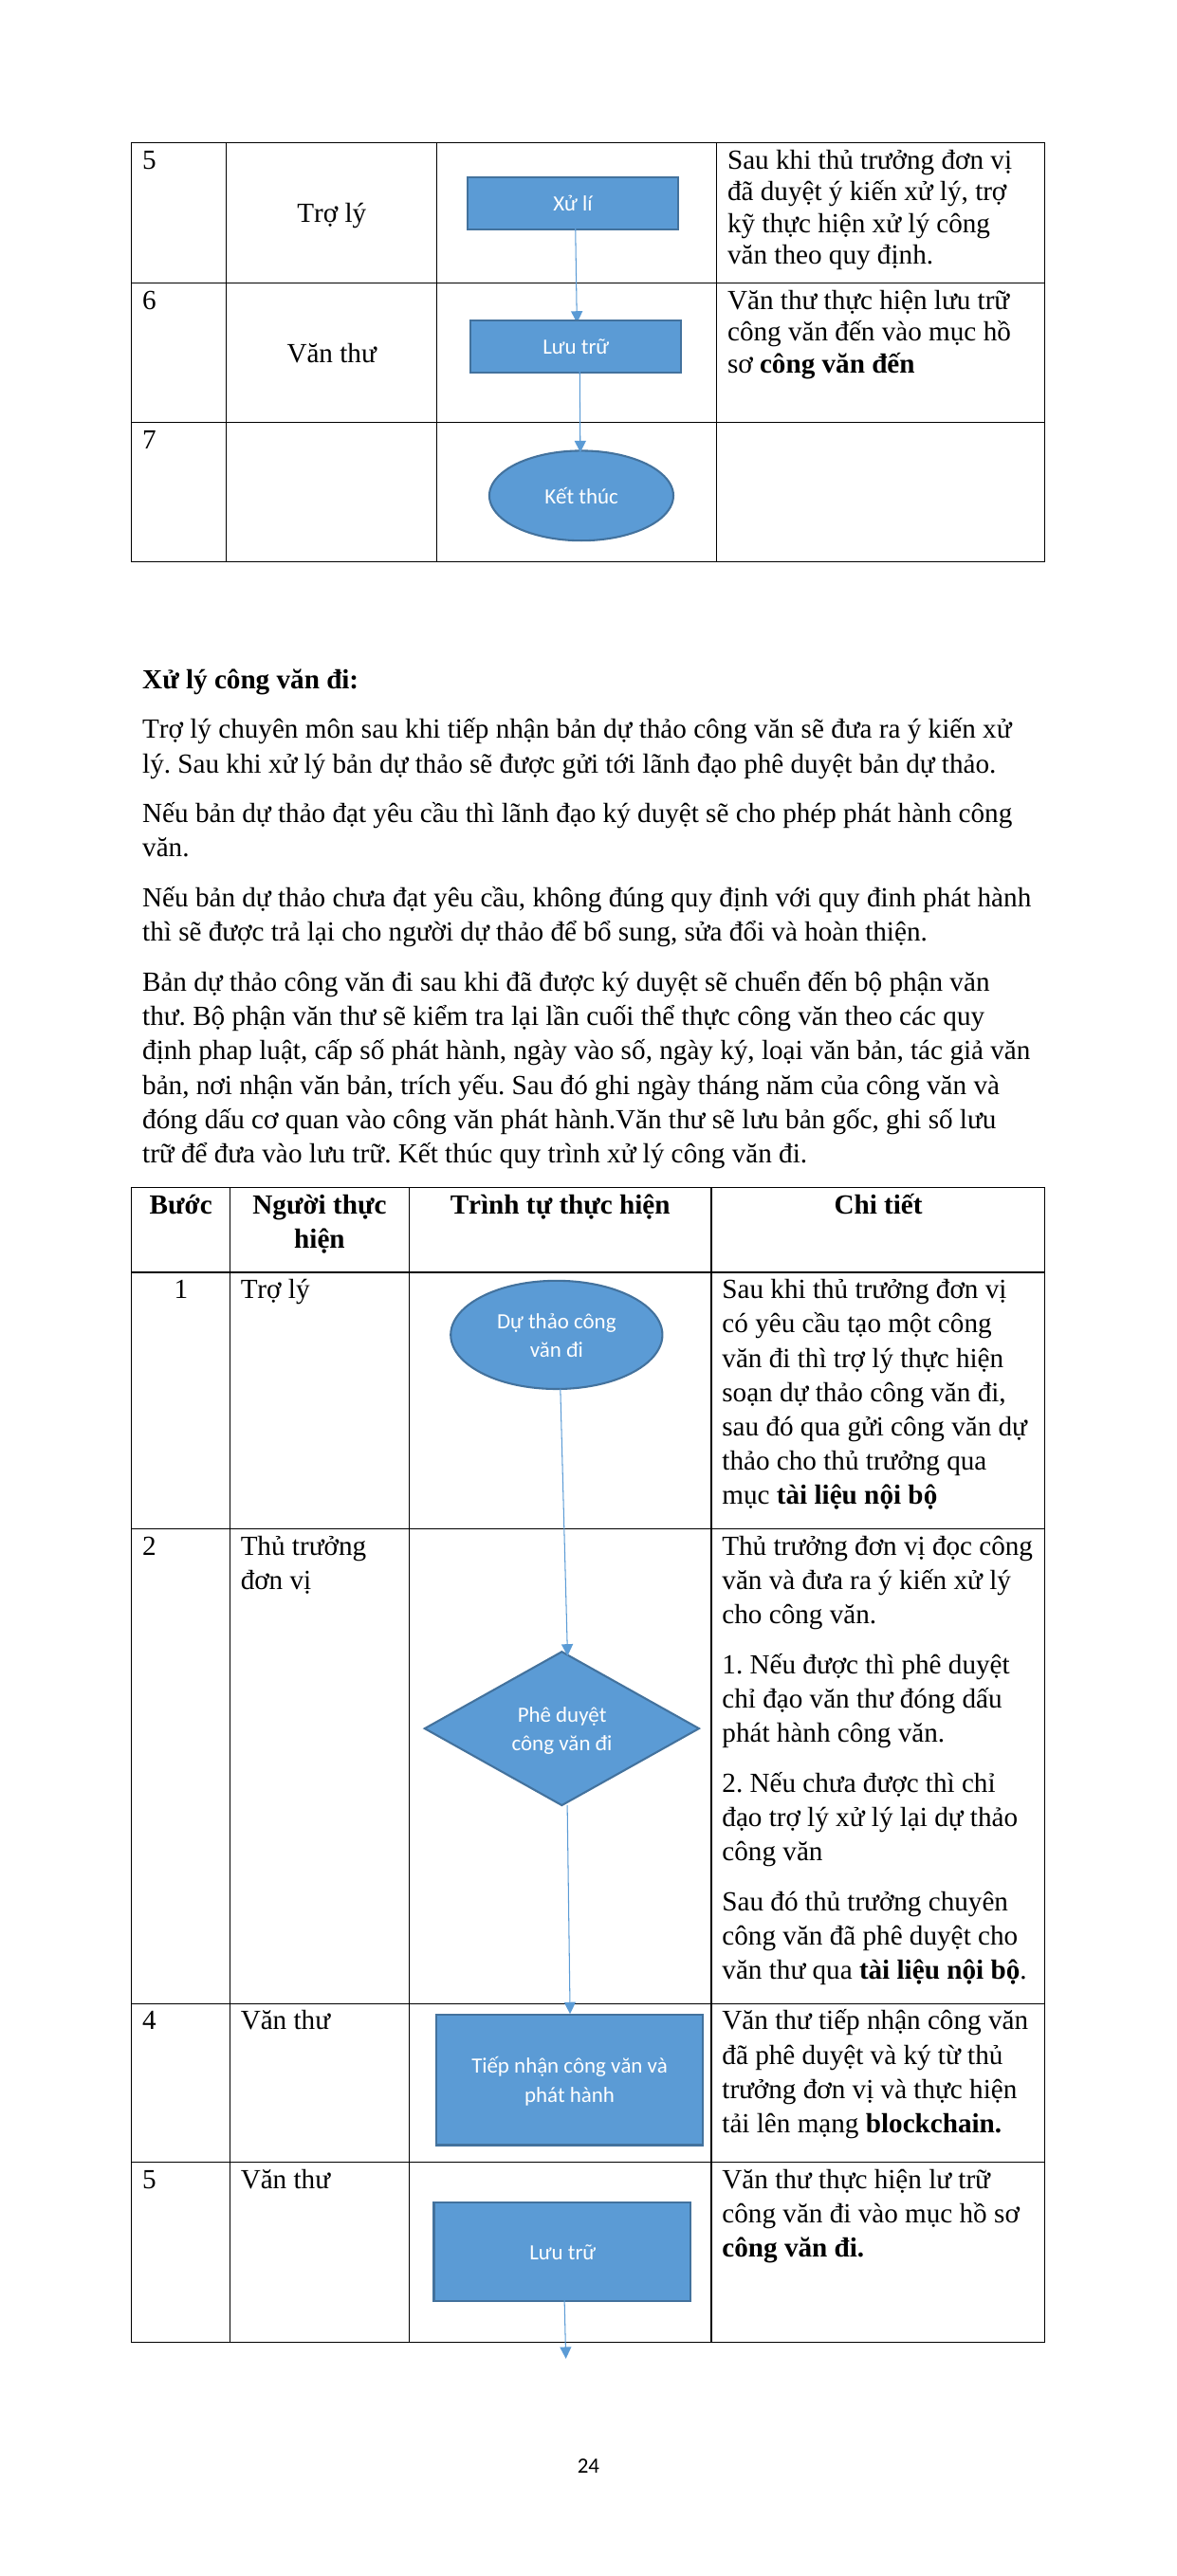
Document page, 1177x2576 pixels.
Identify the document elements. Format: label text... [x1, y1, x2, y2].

table_cell Sau khi thủ trưởng đơn vị đã duyệt ý kiến xử lý, trợ kỹ thực hiện xử lý công văn theo quy định. [717, 143, 1044, 283]
table_cell [410, 1529, 710, 2002]
text Nếu bản dự thảo đạt yêu cầu thì lãnh đạo ký duyệt sẽ cho phép phát hành công văn. [142, 796, 1034, 863]
table_cell [437, 423, 716, 561]
table_cell [578, 283, 716, 422]
table_cell [410, 1273, 710, 1528]
text Xử lý công văn đi: [142, 663, 1034, 694]
table_cell 5 [132, 143, 226, 283]
table_cell Trợ lý [230, 1273, 409, 1528]
table_cell [437, 143, 716, 283]
table_cell 2 [132, 1529, 230, 2002]
table_header Chi tiết [712, 1188, 1044, 1271]
table_header Người thực hiện [230, 1188, 409, 1271]
table_cell Văn thư thực hiện lư trữ công văn đi vào mục hồ sơ công văn đi. [712, 2163, 1044, 2341]
table_cell 6 [132, 283, 226, 422]
table_cell 7 [132, 423, 226, 561]
table_cell Thủ trưởng đơn vị đọc công văn và đưa ra ý kiến xử lý cho công văn. 1. Nếu được thì phê duyệt chỉ đạo văn thư đóng dấu phát hành công văn. 2. Nếu chưa được thì chỉ đạo trợ lý xử lý lại dự thảo công văn Sau đó thủ trưởng chuyên công văn đã phê duyệt cho văn thư qua tài liệu nội bộ. [712, 1529, 1044, 2002]
text Trợ lý chuyên môn sau khi tiếp nhận bản dự thảo công văn sẽ đưa ra ý kiến xử lý. Sau khi xử lý bản dự thảo sẽ được gửi tới lãnh đạo phê duyệt bản dự thảo. [142, 712, 1034, 778]
table_cell [410, 2163, 710, 2341]
table_cell [410, 2004, 710, 2162]
text Nếu bản dự thảo chưa đạt yêu cầu, không đúng quy định với quy đinh phát hành thì sẽ được trả lại cho người dự thảo để bổ sung, sửa đổi và hoàn thiện. [142, 881, 1034, 947]
text Bản dự thảo công văn đi sau khi đã được ký duyệt sẽ chuển đến bộ phận văn thư. Bộ phận văn thư sẽ kiểm tra lại lần cuối thể thực công văn theo các quy định phap luật, cấp số phát hành, ngày vào số, ngày ký, loại văn bản, tác giả văn bản, nơi nhận văn bản, trích yếu. Sau đó ghi ngày tháng năm của công văn và đóng dấu cơ quan vào công văn phát hành.Văn thư sẽ lưu bản gốc, ghi số lưu trữ để đưa vào lưu trữ. Kết thúc quy trình xử lý công văn đi. [142, 965, 1034, 1169]
table_cell Văn thư thực hiện lưu trữ công văn đến vào mục hồ sơ công văn đến [717, 283, 1044, 422]
table_header Bước [132, 1188, 230, 1271]
table_cell 5 [132, 2163, 230, 2341]
table_cell [227, 423, 436, 561]
table_header Trình tự thực hiện [410, 1188, 710, 1271]
table_cell Văn thư [227, 283, 436, 422]
table_cell 4 [132, 2004, 230, 2162]
table_cell Văn thư [230, 2163, 409, 2341]
table_cell Trợ lý [227, 143, 436, 283]
table_cell 1 [132, 1273, 230, 1528]
table_cell Văn thư tiếp nhận công văn đã phê duyệt và ký từ thủ trưởng đơn vị và thực hiện tải lên mạng blockchain. [712, 2004, 1044, 2162]
table_cell Sau khi thủ trưởng đơn vị có yêu cầu tạo một công văn đi thì trợ lý thực hiện soạn dự thảo công văn đi, sau đó qua gửi công văn dự thảo cho thủ trưởng qua mục tài liệu nội bộ [712, 1273, 1044, 1528]
table_cell [437, 283, 579, 422]
table_cell Thủ trưởng đơn vị [230, 1529, 409, 2002]
table_cell Văn thư [230, 2004, 409, 2162]
table_cell [717, 423, 1044, 561]
